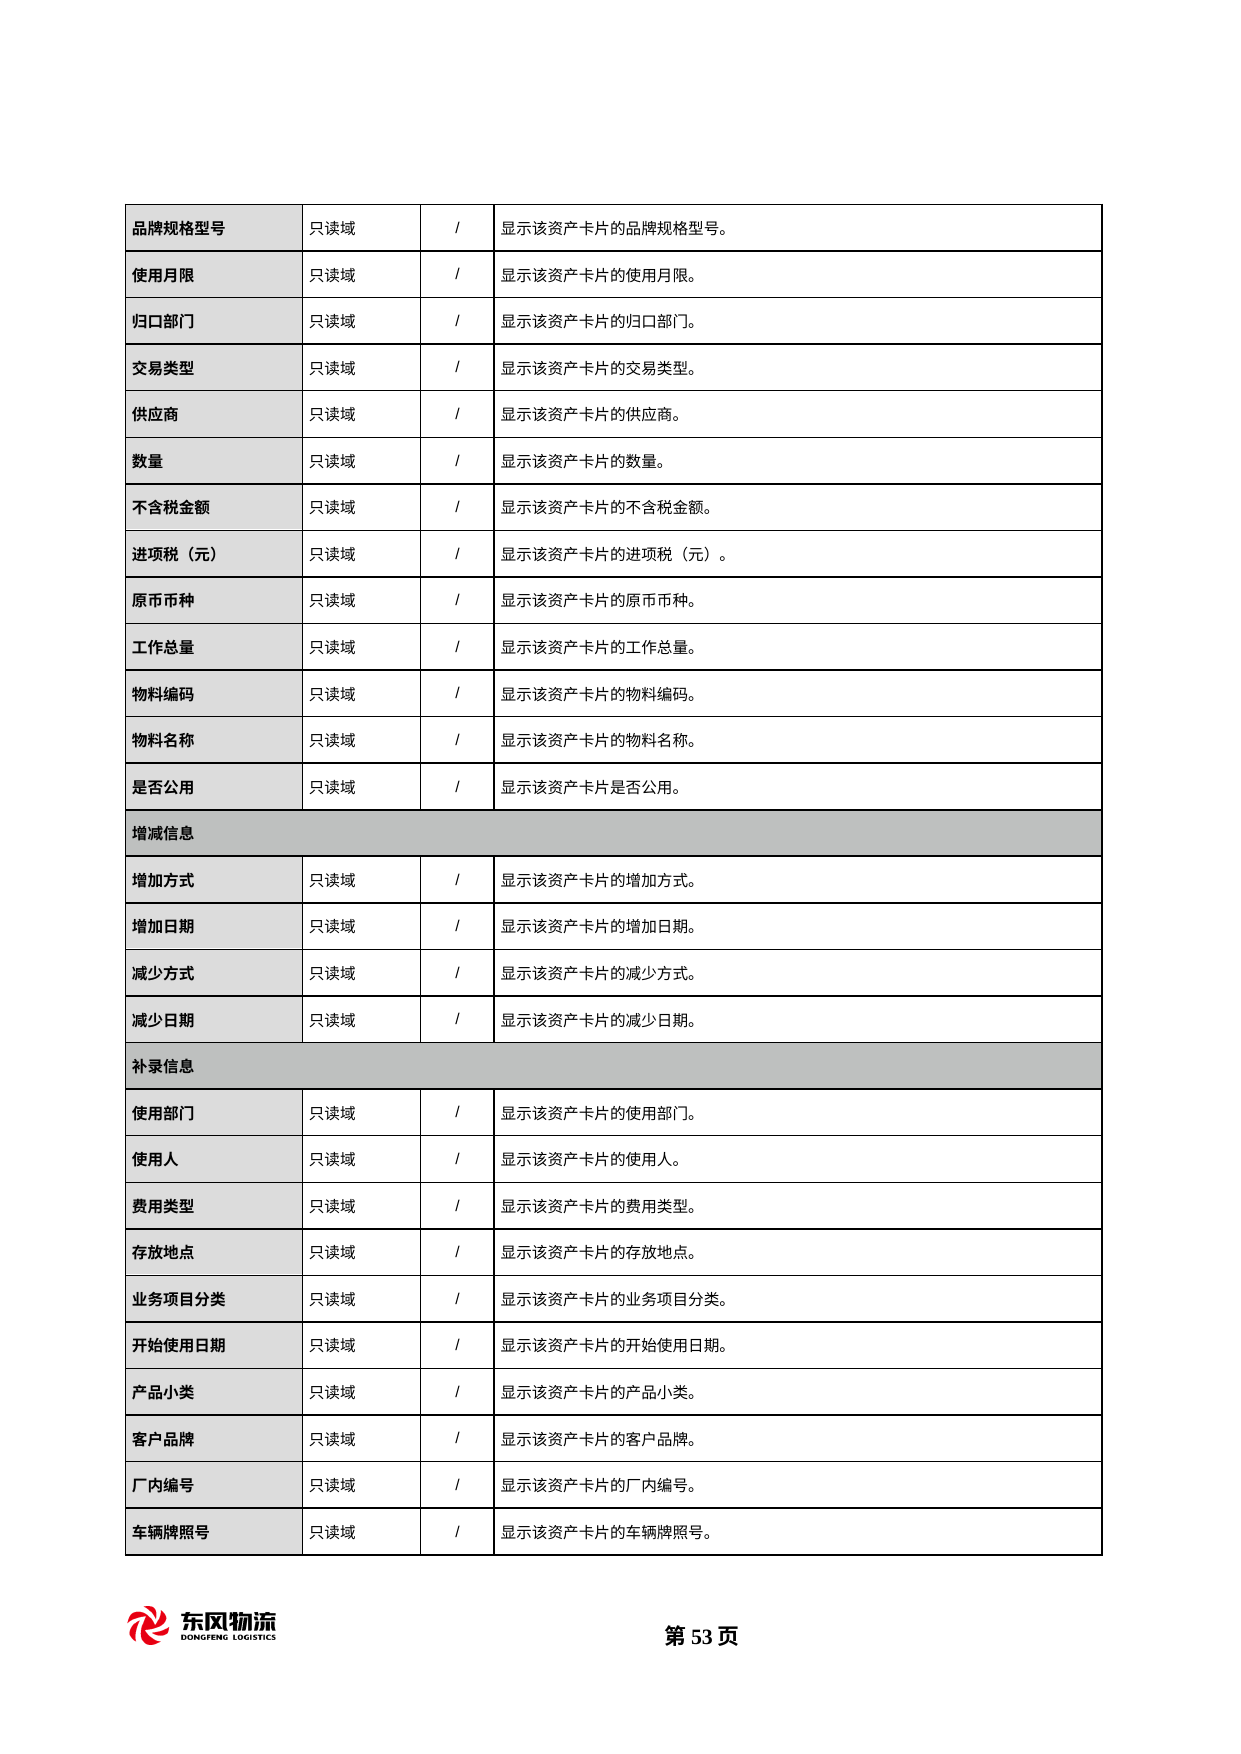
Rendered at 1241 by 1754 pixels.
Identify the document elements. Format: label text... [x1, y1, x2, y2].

table_cell 只读域 [303, 1230, 420, 1274]
table_cell 车辆牌照号 [126, 1509, 302, 1554]
table_cell 显示该资产卡片的增加方式。 [495, 857, 1101, 902]
table_cell / [421, 1323, 493, 1368]
table_cell 只读域 [303, 624, 420, 669]
table_cell 业务项目分类 [126, 1276, 302, 1321]
table_cell 只读域 [303, 252, 420, 297]
table_cell 显示该资产卡片的工作总量。 [495, 624, 1101, 669]
table_cell 只读域 [303, 578, 420, 623]
table_cell / [421, 485, 493, 529]
table_cell / [421, 252, 493, 297]
table_cell / [421, 345, 493, 390]
table_cell / [421, 1230, 493, 1274]
table_cell 厂内编号 [126, 1462, 302, 1507]
table_cell / [421, 391, 493, 436]
table_cell 只读域 [303, 950, 420, 995]
table_cell 显示该资产卡片的归口部门。 [495, 298, 1101, 343]
table_cell / [421, 1416, 493, 1461]
table_cell 只读域 [303, 1323, 420, 1368]
table_cell / [421, 904, 493, 948]
table_cell / [421, 1183, 493, 1228]
table_cell / [421, 578, 493, 623]
table_cell 只读域 [303, 391, 420, 436]
table_cell 只读域 [303, 904, 420, 948]
table_cell 显示该资产卡片的使用月限。 [495, 252, 1101, 297]
table_cell 显示该资产卡片的增加日期。 [495, 904, 1101, 948]
table_cell 显示该资产卡片的交易类型。 [495, 345, 1101, 390]
table_cell 品牌规格型号 [126, 205, 302, 250]
table_cell 显示该资产卡片的开始使用日期。 [495, 1323, 1101, 1368]
table_cell / [421, 205, 493, 250]
table_cell / [421, 671, 493, 716]
table_cell 只读域 [303, 671, 420, 716]
table_cell 显示该资产卡片的品牌规格型号。 [495, 205, 1101, 250]
table_cell / [421, 857, 493, 902]
table_cell 显示该资产卡片的车辆牌照号。 [495, 1509, 1101, 1554]
table_cell / [421, 624, 493, 669]
table_cell 归口部门 [126, 298, 302, 343]
table_cell 显示该资产卡片的使用人。 [495, 1136, 1101, 1181]
table_cell 使用部门 [126, 1090, 302, 1135]
table_cell 显示该资产卡片的进项税（元）。 [495, 531, 1101, 576]
table_cell 减少方式 [126, 950, 302, 995]
table_cell 只读域 [303, 1369, 420, 1414]
table_cell 显示该资产卡片的物料名称。 [495, 717, 1101, 762]
table_cell 只读域 [303, 438, 420, 483]
table_cell 只读域 [303, 531, 420, 576]
table_cell 显示该资产卡片的厂内编号。 [495, 1462, 1101, 1507]
table_cell 显示该资产卡片的减少日期。 [495, 997, 1101, 1042]
table_cell 只读域 [303, 298, 420, 343]
table_cell / [421, 531, 493, 576]
table_cell 减少日期 [126, 997, 302, 1042]
table_cell 物料名称 [126, 717, 302, 762]
table_cell 显示该资产卡片的存放地点。 [495, 1230, 1101, 1274]
table_cell 产品小类 [126, 1369, 302, 1414]
table_cell / [421, 1462, 493, 1507]
table_cell / [421, 764, 493, 809]
table_cell 显示该资产卡片的产品小类。 [495, 1369, 1101, 1414]
table_cell 只读域 [303, 1136, 420, 1181]
picture [127, 1606, 276, 1645]
table_cell / [421, 1369, 493, 1414]
table_cell 增减信息 [126, 811, 1101, 855]
table_cell 只读域 [303, 1509, 420, 1554]
table_cell 显示该资产卡片的原币币种。 [495, 578, 1101, 623]
table_cell 原币币种 [126, 578, 302, 623]
table_cell / [421, 997, 493, 1042]
table_cell 只读域 [303, 1276, 420, 1321]
table_cell 显示该资产卡片的使用部门。 [495, 1090, 1101, 1135]
table_cell 只读域 [303, 857, 420, 902]
table_cell 显示该资产卡片的客户品牌。 [495, 1416, 1101, 1461]
table_cell / [421, 950, 493, 995]
table_cell 显示该资产卡片是否公用。 [495, 764, 1101, 809]
table_cell 只读域 [303, 205, 420, 250]
table_cell / [421, 438, 493, 483]
table_cell 只读域 [303, 1183, 420, 1228]
table_cell 显示该资产卡片的不含税金额。 [495, 485, 1101, 529]
table_cell 使用人 [126, 1136, 302, 1181]
table_cell 只读域 [303, 1416, 420, 1461]
table_cell 供应商 [126, 391, 302, 436]
table_cell 交易类型 [126, 345, 302, 390]
table_cell / [421, 1090, 493, 1135]
table_cell 显示该资产卡片的业务项目分类。 [495, 1276, 1101, 1321]
table_cell / [421, 1136, 493, 1181]
table_cell 客户品牌 [126, 1416, 302, 1461]
table_cell 补录信息 [126, 1043, 1101, 1088]
table_cell 显示该资产卡片的减少方式。 [495, 950, 1101, 995]
table_cell 物料编码 [126, 671, 302, 716]
table_cell 存放地点 [126, 1230, 302, 1274]
table_cell 只读域 [303, 764, 420, 809]
table_cell 只读域 [303, 345, 420, 390]
table_cell 只读域 [303, 1090, 420, 1135]
table_cell 不含税金额 [126, 485, 302, 529]
table_cell 显示该资产卡片的数量。 [495, 438, 1101, 483]
table_cell 只读域 [303, 717, 420, 762]
table_cell / [421, 717, 493, 762]
table_cell / [421, 1509, 493, 1554]
table_cell 开始使用日期 [126, 1323, 302, 1368]
table_cell 增加日期 [126, 904, 302, 948]
table_cell 费用类型 [126, 1183, 302, 1228]
table_cell 工作总量 [126, 624, 302, 669]
table_cell 显示该资产卡片的供应商。 [495, 391, 1101, 436]
table_cell 显示该资产卡片的费用类型。 [495, 1183, 1101, 1228]
table_cell 只读域 [303, 1462, 420, 1507]
table_cell / [421, 1276, 493, 1321]
table_cell 进项税（元） [126, 531, 302, 576]
table_cell 是否公用 [126, 764, 302, 809]
table_cell 使用月限 [126, 252, 302, 297]
table_cell 数量 [126, 438, 302, 483]
table_cell 只读域 [303, 485, 420, 529]
table_cell 增加方式 [126, 857, 302, 902]
table_cell 显示该资产卡片的物料编码。 [495, 671, 1101, 716]
table_cell / [421, 298, 493, 343]
table_cell 只读域 [303, 997, 420, 1042]
